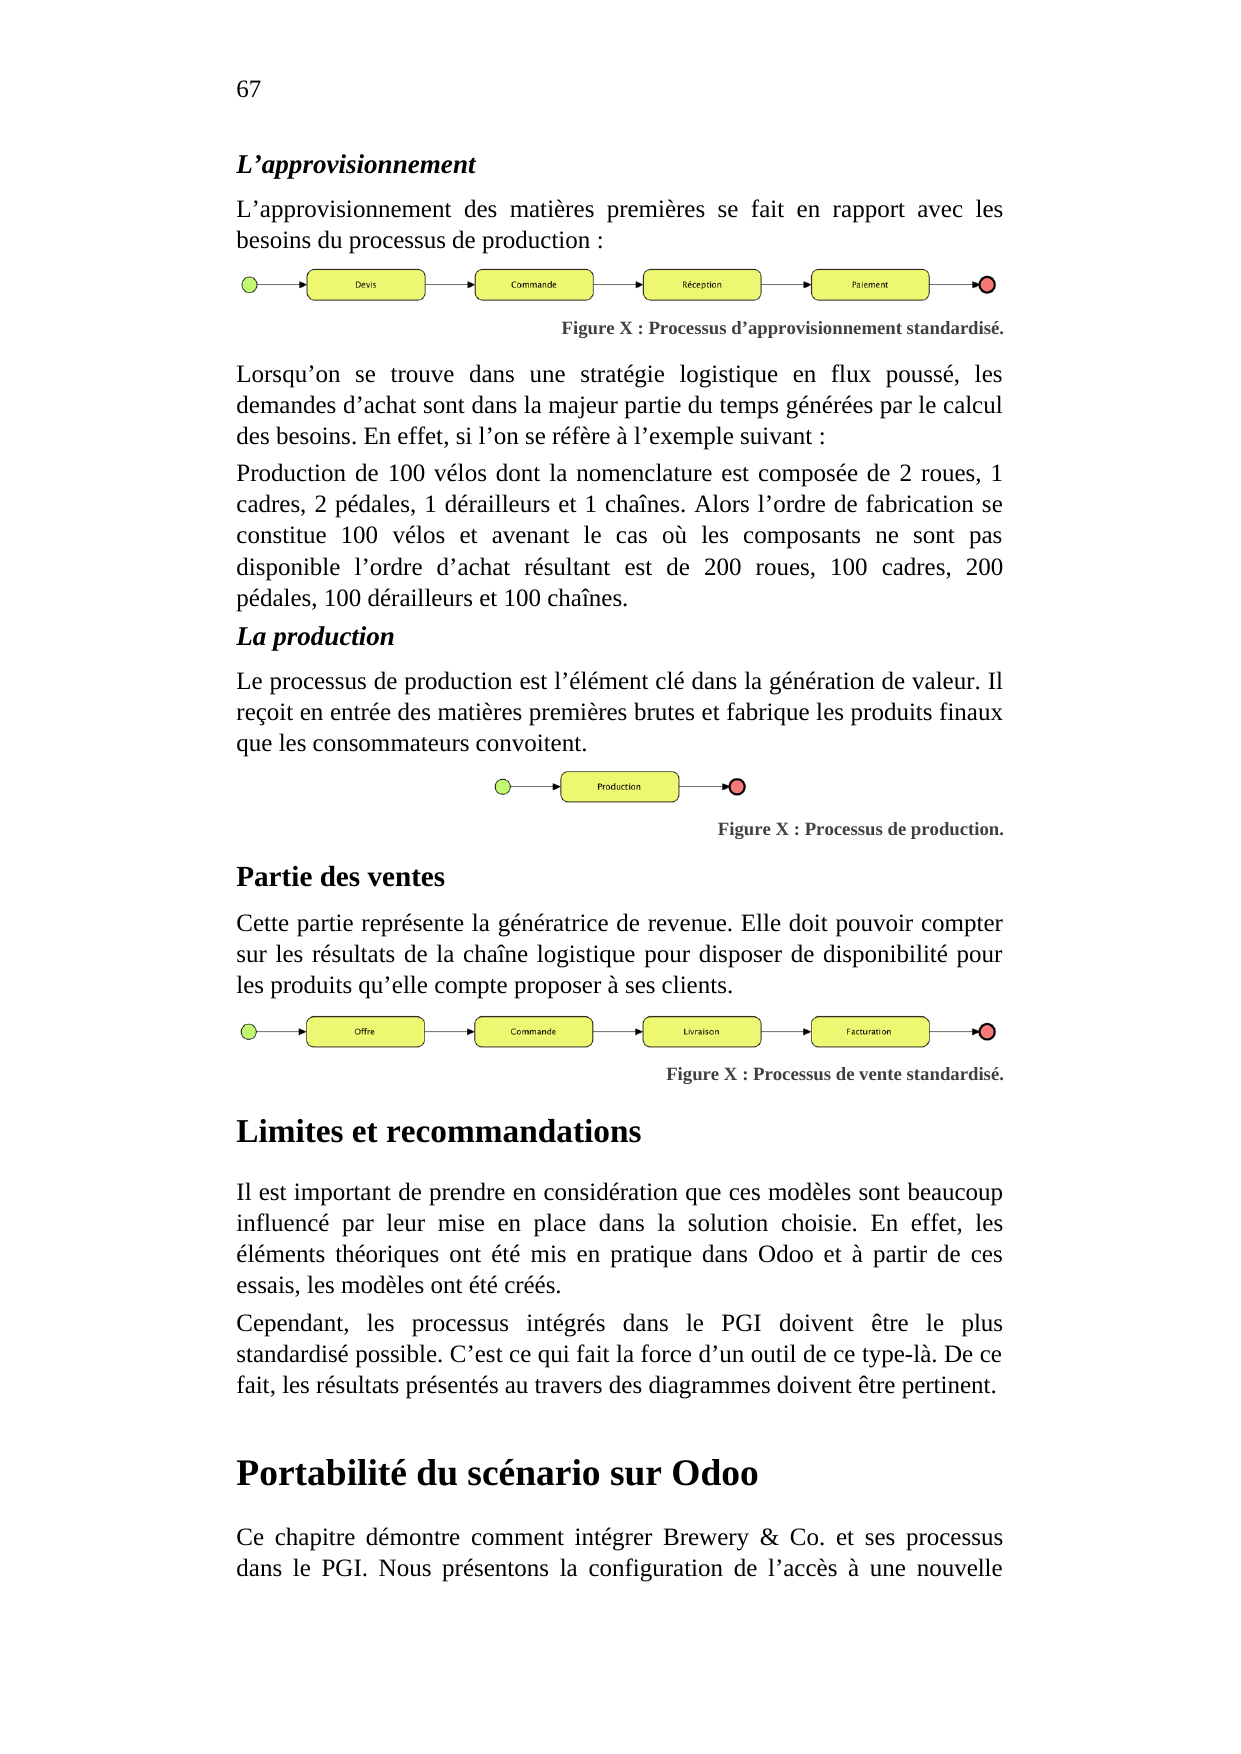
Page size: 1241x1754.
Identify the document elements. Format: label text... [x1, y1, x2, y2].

text Lorsqu’on se trouve dans une stratégie logistique en flux poussé, les demandes d’achat sont dans la majeur partie du temps générées par le calcul des besoins. En effet, si l’on se réfère à l’exemple suivant : [236, 359, 1004, 450]
picture [490, 765, 750, 809]
text Cependant, les processus intégrés dans le PGI doivent être le plus standardisé possible. C’est ce qui fait la force d’un outil de ce type-là. De ce fait, les résultats présentés au travers des diagrammes doivent être pertinent. [236, 1308, 1004, 1398]
text Portabilité du scénario sur Odoo [236, 1451, 1004, 1494]
picture [236, 262, 1004, 309]
text Figure X : Processus d’approvisionnement standardisé. [236, 317, 1004, 339]
text Figure X : Processus de vente standardisé. [236, 1063, 1004, 1084]
text L’approvisionnement [236, 148, 1004, 179]
text Cette partie représente la génératrice de revenue. Elle doit pouvoir compter sur les résultats de la chaîne logistique pour disposer de disponibilité pour les produits qu’elle compte proposer à ses clients. [236, 908, 1004, 999]
picture [236, 1007, 1004, 1054]
text Limites et recommandations [236, 1111, 1004, 1149]
text Figure X : Processus de production. [236, 817, 1004, 839]
text Il est important de prendre en considération que ces modèles sont beaucoup influencé par leur mise en place dans la solution choisie. En effet, les éléments théoriques ont été mis en pratique dans Odoo et à partir de ces essais, les modèles ont été créés. [236, 1177, 1004, 1299]
text La production [236, 620, 1004, 651]
text L’approvisionnement des matières premières se fait en rapport avec les besoins du processus de production : [236, 194, 1004, 253]
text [236, 1522, 1004, 1582]
text Production de 100 vélos dont la nomenclature est composée de 2 roues, 1 cadres, 2 pédales, 1 dérailleurs et 1 chaînes. Alors l’ordre de fabrication se constitue 100 vélos et avenant le cas où les composants ne sont pas disponible l’ordre d’achat résultant est de 200 roues, 100 cadres, 200 pédales, 100 dérailleurs et 100 chaînes. [236, 458, 1004, 611]
text Partie des ventes [236, 859, 1004, 893]
text Le processus de production est l’élément clé dans la génération de valeur. Il reçoit en entrée des matières premières brutes et fabrique les produits finaux que les consommateurs convoitent. [236, 666, 1004, 757]
